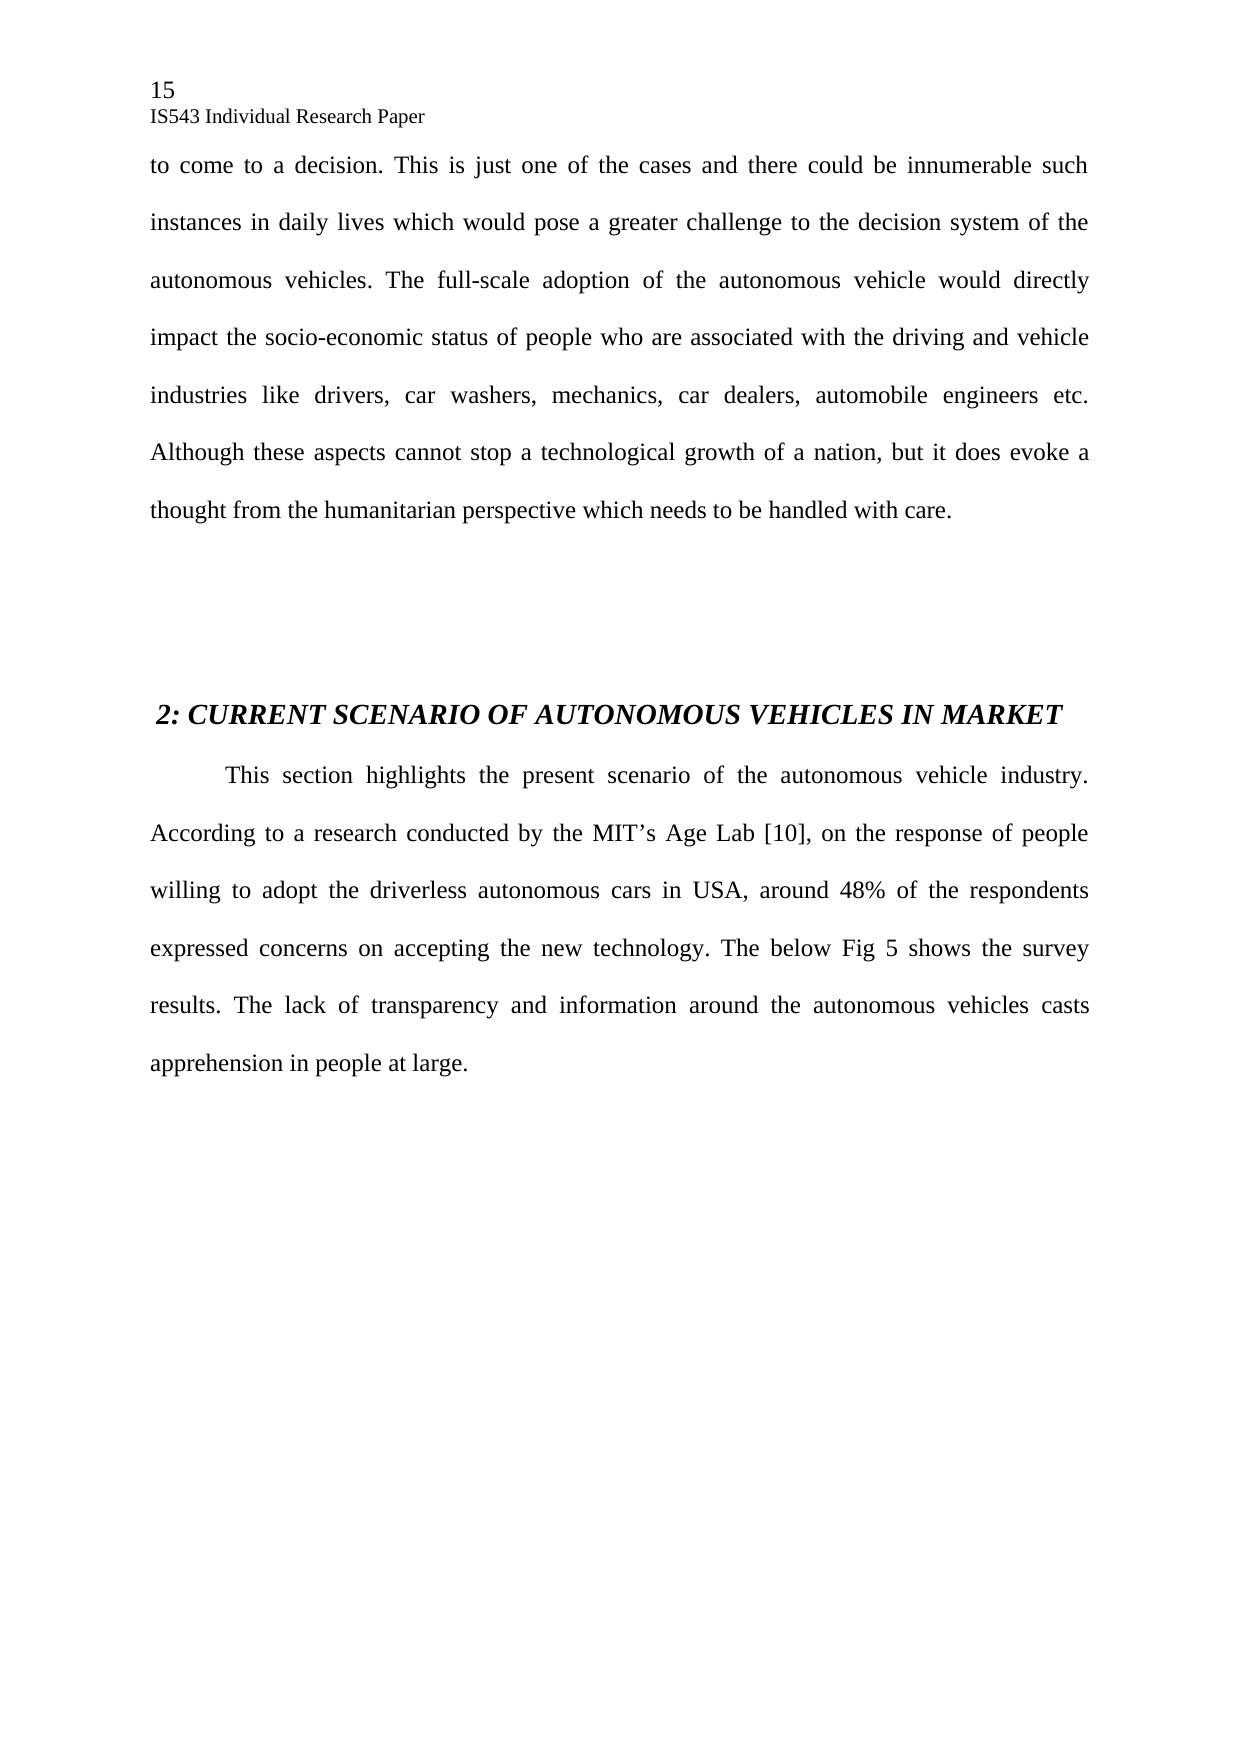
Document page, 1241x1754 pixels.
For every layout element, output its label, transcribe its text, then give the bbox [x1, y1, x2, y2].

text This section highlights the present scenario of the autonomous vehicle industry. According to a research conducted by the MIT’s Age Lab [10], on the response of people willing to adopt the driverless autonomous cars in USA, around 48% of the respondents expressed concerns on accepting the new technology. The below Fig 5 shows the survey results. The lack of transparency and information around the autonomous vehicles casts apprehension in people at large. [150, 933, 1090, 1249]
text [150, 150, 1090, 696]
text 2: CURRENT SCENARIO OF AUTONOMOUS VEHICLES IN MARKET [150, 870, 1090, 903]
